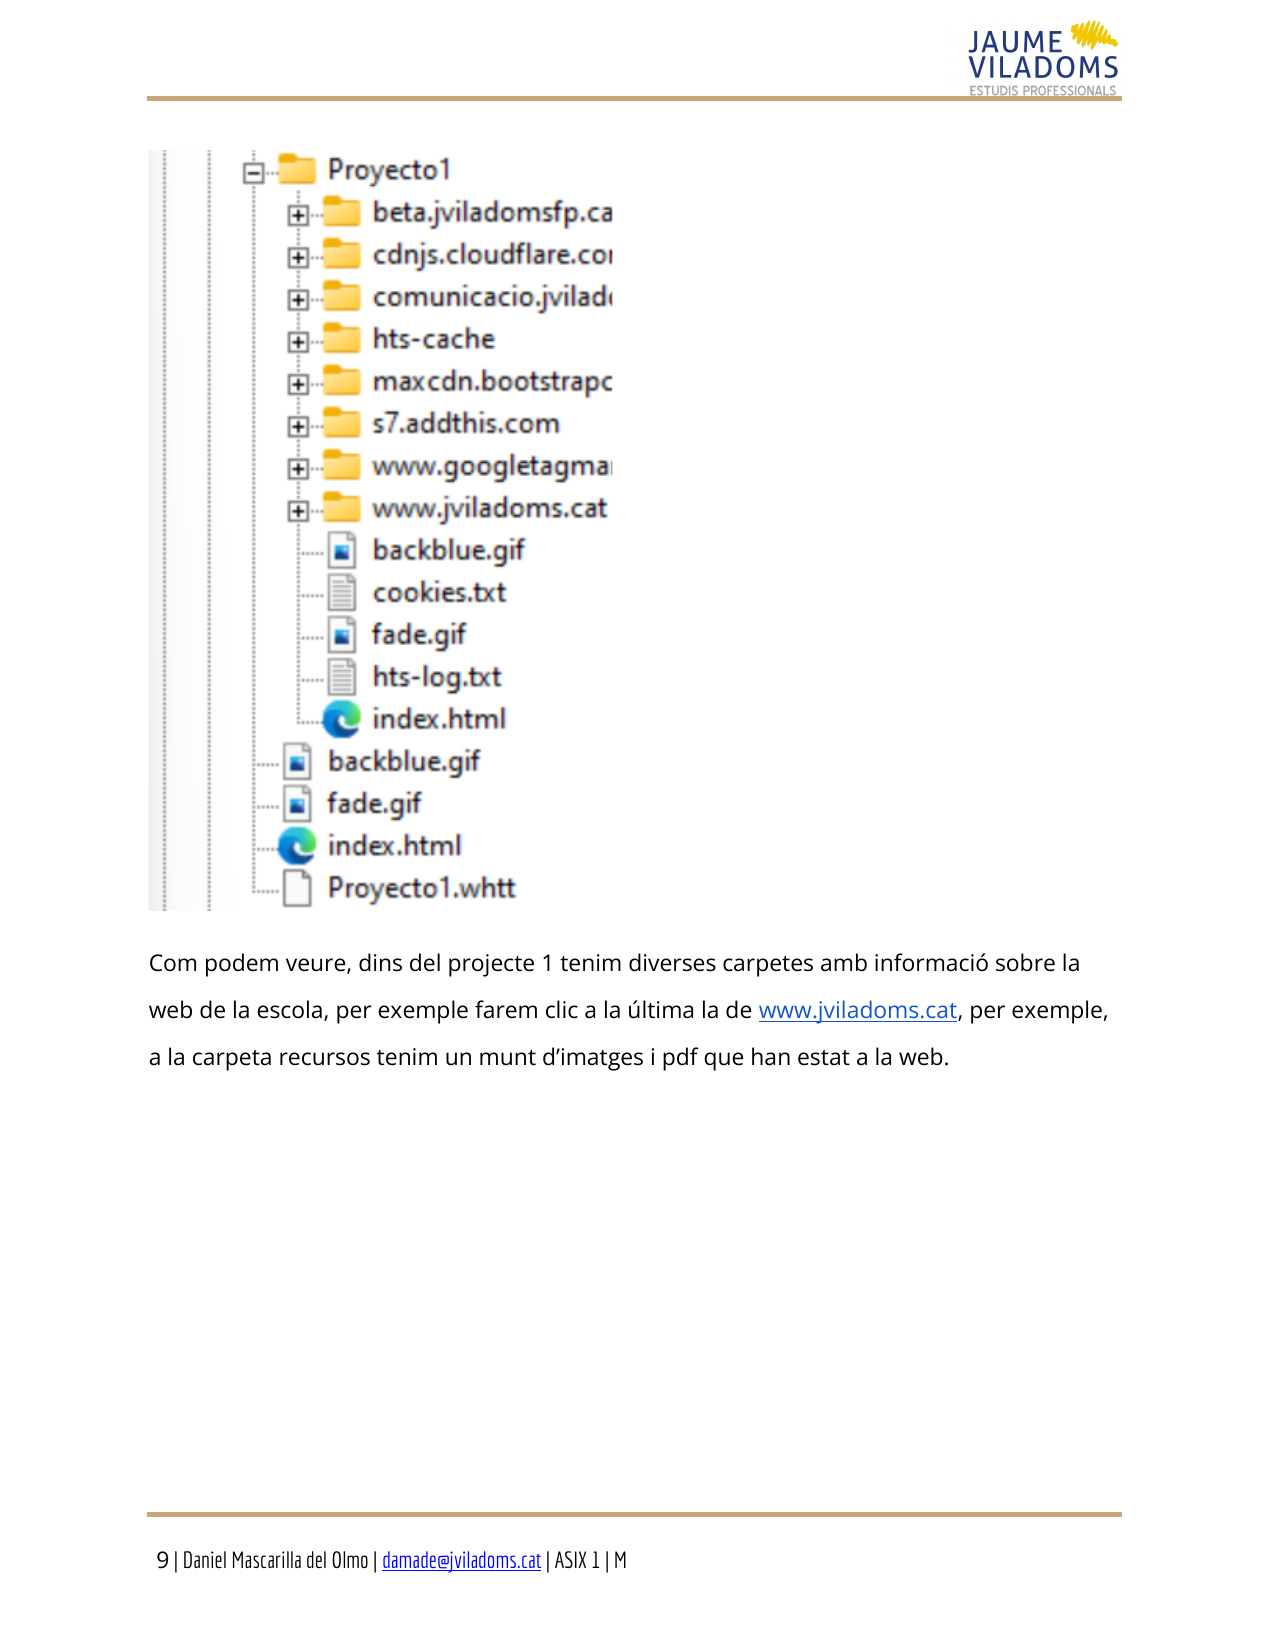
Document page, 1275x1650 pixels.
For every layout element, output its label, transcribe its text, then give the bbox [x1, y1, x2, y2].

picture [146, 1512, 1122, 1517]
text Com podem veure, dins del projecte 1 tenim diverses carpetes amb informació sobre la web de la escola, per exemple farem clic a la última la de www.jviladoms.cat, per exemple, a la carpeta recursos tenim un munt d’imatges i pdf que han estat a la web. [148, 947, 1125, 1072]
picture [146, 20, 1125, 101]
picture [148, 150, 613, 911]
